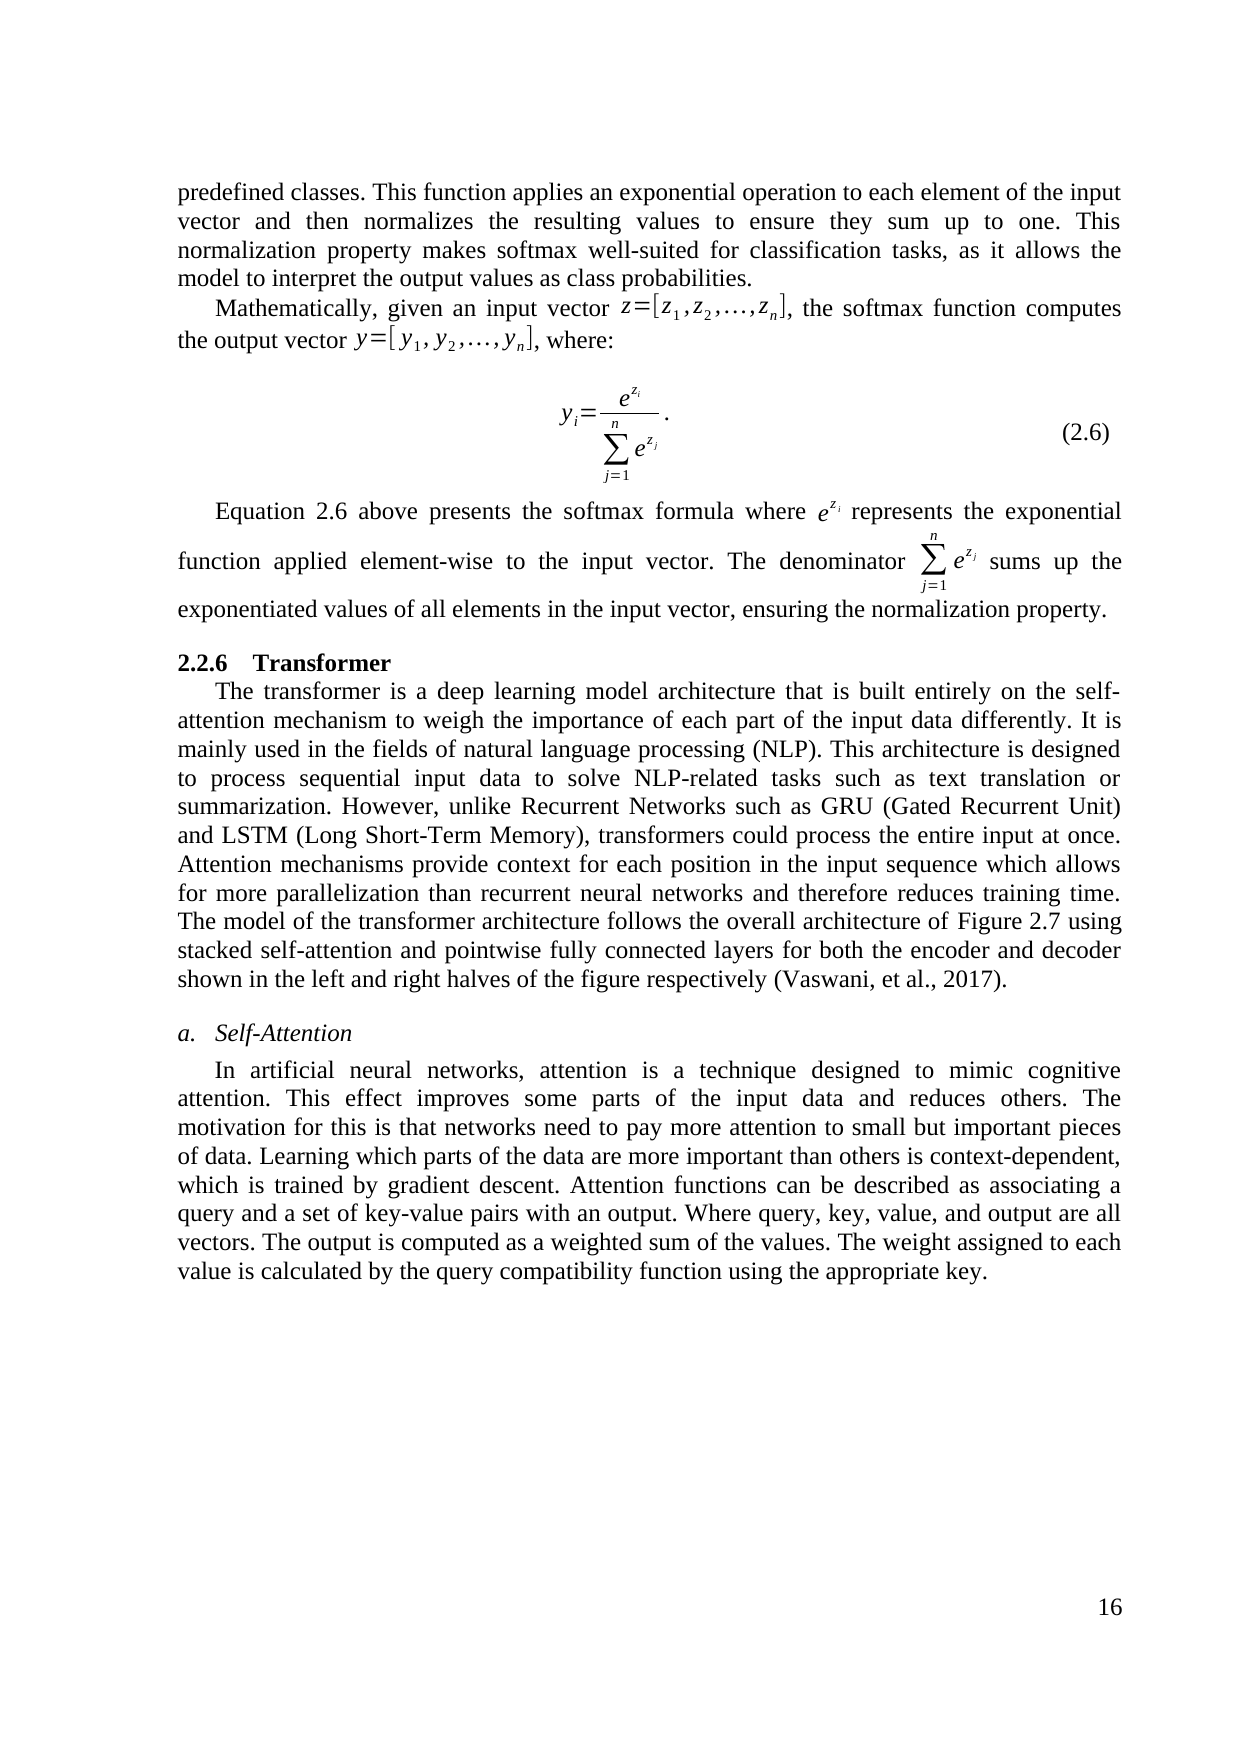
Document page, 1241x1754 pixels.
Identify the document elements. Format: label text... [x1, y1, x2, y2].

text The transformer is a deep learning model architecture that is built entirely on the self-attention mechanism to weigh the importance of each part of the input data differently. It is mainly used in the fields of natural language processing (NLP). This architecture is designed to process sequential input data to solve NLP-related tasks such as text translation or summarization. However, unlike Recurrent Networks such as GRU (Gated Recurrent Unit) and LSTM (Long Short-Term Memory), transformers could process the entire input at once. Attention mechanisms provide context for each position in the input sequence which allows for more parallelization than recurrent neural networks and therefore reduces training time. The model of the transformer architecture follows the overall architecture of Figure 2.7 using stacked self-attention and pointwise fully connected layers for both the encoder and decoder shown in the left and right halves of the figure respectively . [177, 676, 1122, 993]
text Mathematically, given an input vector , the softmax function computes the output vector , where: [177, 292, 1122, 355]
table_header (2.6) [1051, 380, 1121, 482]
text In artificial neural networks, attention is a technique designed to mimic cognitive attention. This effect improves some parts of the input data and reduces others. The motivation for this is that networks need to pay more attention to small but important pieces of data. Learning which parts of the data are more important than others is context-dependent, which is trained by gradient descent. Attention functions can be described as associating a query and a set of key-value pairs with an output. Where query, key, value, and output are all vectors. The output is computed as a weighted sum of the values. The weight assigned to each value is calculated by the query compatibility function using the appropriate key. [177, 1055, 1122, 1285]
subtitle Transformer [177, 648, 1122, 676]
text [177, 177, 1122, 292]
table_header [177, 380, 1051, 482]
text Equation 2.6 above presents the softmax formula where represents the exponential function applied element-wise to the input vector. The denominator sums up the exponentiated values of all elements in the input vector, ensuring the normalization property. [177, 495, 1122, 623]
list Self-Attention [177, 1018, 1122, 1046]
